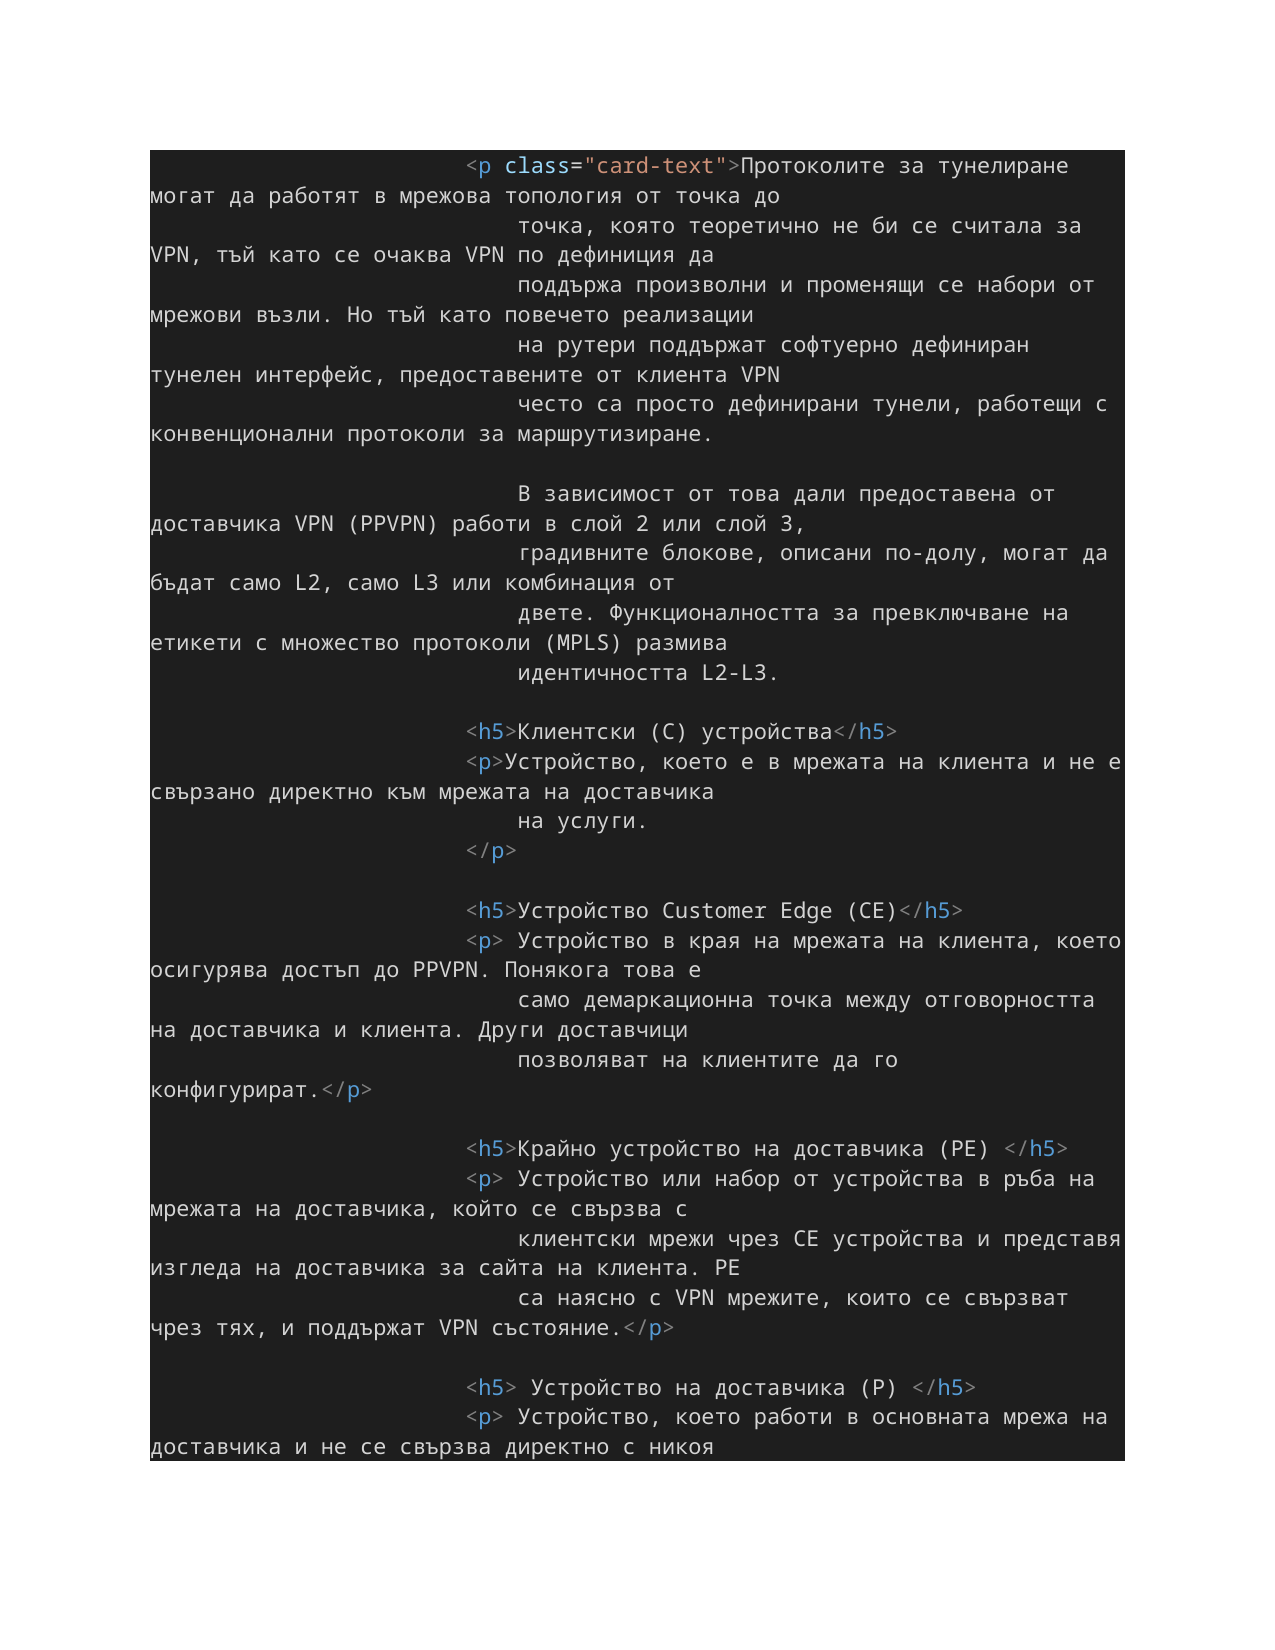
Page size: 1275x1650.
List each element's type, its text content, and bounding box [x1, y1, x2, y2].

text В зависимост от това дали предоставена от доставчика VPN (PPVPN) работи в слой 2 или слой 3, [150, 478, 1125, 537]
text <p> Устройство или набор от устройства в ръба на мрежата на доставчика, който се свързва с [150, 1163, 1125, 1222]
text <h5>Устройство Customer Edge (CE)</h5> [150, 895, 1125, 924]
text <p>Устройство, което е в мрежата на клиента и не е свързано директно към мрежата на доставчика [150, 746, 1125, 805]
text точка, която теоретично не би се считала за VPN, тъй като се очаква VPN по дефиниция да [150, 209, 1125, 269]
text са наясно с VPN мрежите, които се свързват чрез тях, и поддържат VPN състояние.</p> [150, 1282, 1125, 1342]
text градивните блокове, описани по-долу, могат да бъдат само L2, само L3 или комбинация от [150, 537, 1125, 597]
text <p> Устройство, което работи в основната мрежа на доставчика и не се свързва директно с никоя [150, 1401, 1125, 1461]
text клиентски мрежи чрез CE устройства и представя изгледа на доставчика за сайта на клиента. PE [150, 1222, 1125, 1282]
text </p> [150, 835, 1125, 865]
text само демаркационна точка между отговорността на доставчика и клиента. Други доставчици [150, 984, 1125, 1044]
text позволяват на клиентите да го конфигурират.</p> [150, 1044, 1125, 1103]
text <h5>Крайно устройство на доставчика (PE) </h5> [150, 1133, 1125, 1163]
text идентичността L2-L3. [150, 656, 1125, 686]
text <p class="card-text">Протоколите за тунелиране могат да работят в мрежова топология от точка до [150, 150, 1125, 209]
text <p> Устройство в края на мрежата на клиента, което осигурява достъп до PPVPN. Понякога това е [150, 924, 1125, 984]
text на рутери поддържат софтуерно дефиниран тунелен интерфейс, предоставените от клиента VPN [150, 329, 1125, 388]
text поддържа произволни и променящи се набори от мрежови възли. Но тъй като повечето реализации [150, 269, 1125, 329]
text на услуги. [150, 805, 1125, 835]
text често са просто дефинирани тунели, работещи с конвенционални протоколи за маршрутизиране. [150, 388, 1125, 448]
text двете. Функционалността за превключване на етикети с множество протоколи (MPLS) размива [150, 597, 1125, 656]
text <h5>Клиентски (C) устройства</h5> [150, 716, 1125, 746]
text <h5> Устройство на доставчика (P) </h5> [150, 1371, 1125, 1401]
